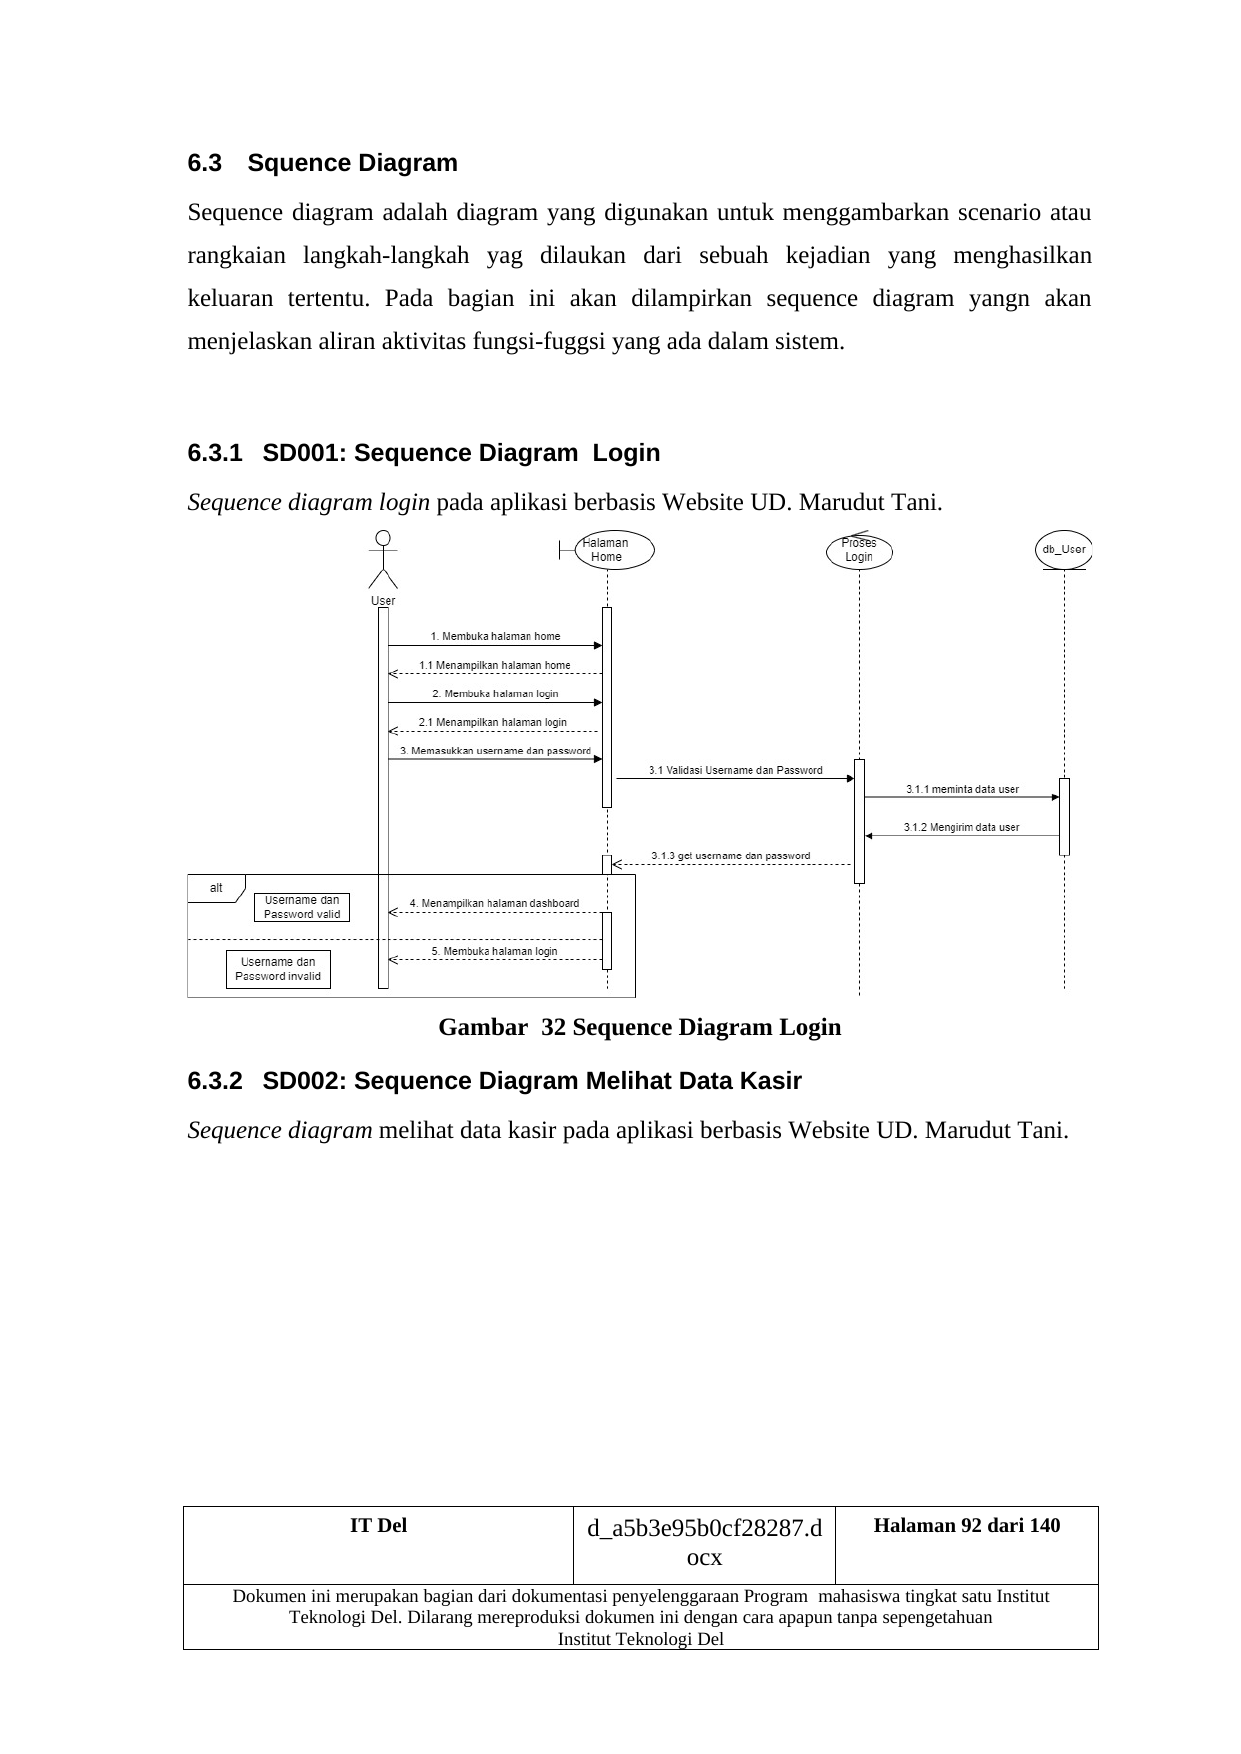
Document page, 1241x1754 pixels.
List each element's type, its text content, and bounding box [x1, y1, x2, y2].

text Sequence diagram adalah diagram yang digunakan untuk menggambarkan scenario atau rangkaian langkah-langkah yag dilaukan dari sebuah kejadian yang menghasilkan keluaran tertentu. Pada bagian ini akan dilampirkan sequence diagram yangn akan menjelaskan aliran aktivitas fungsi-fuggsi yang ada dalam sistem. [187, 197, 1092, 355]
text Sequence diagram melihat data kasir pada aplikasi berbasis Website UD. Marudut Tani. [187, 1115, 1092, 1144]
picture [187, 530, 1093, 998]
text Sequence diagram login pada aplikasi berbasis Website UD. Marudut Tani. [187, 487, 1092, 516]
subtitle Squence Diagram [187, 148, 1092, 176]
subtitle SD002: Sequence Diagram Melihat Data Kasir [187, 1066, 1092, 1094]
text Gambar 32 Sequence Diagram Login [187, 1012, 1092, 1041]
subtitle SD001: Sequence Diagram Login [187, 438, 1092, 466]
